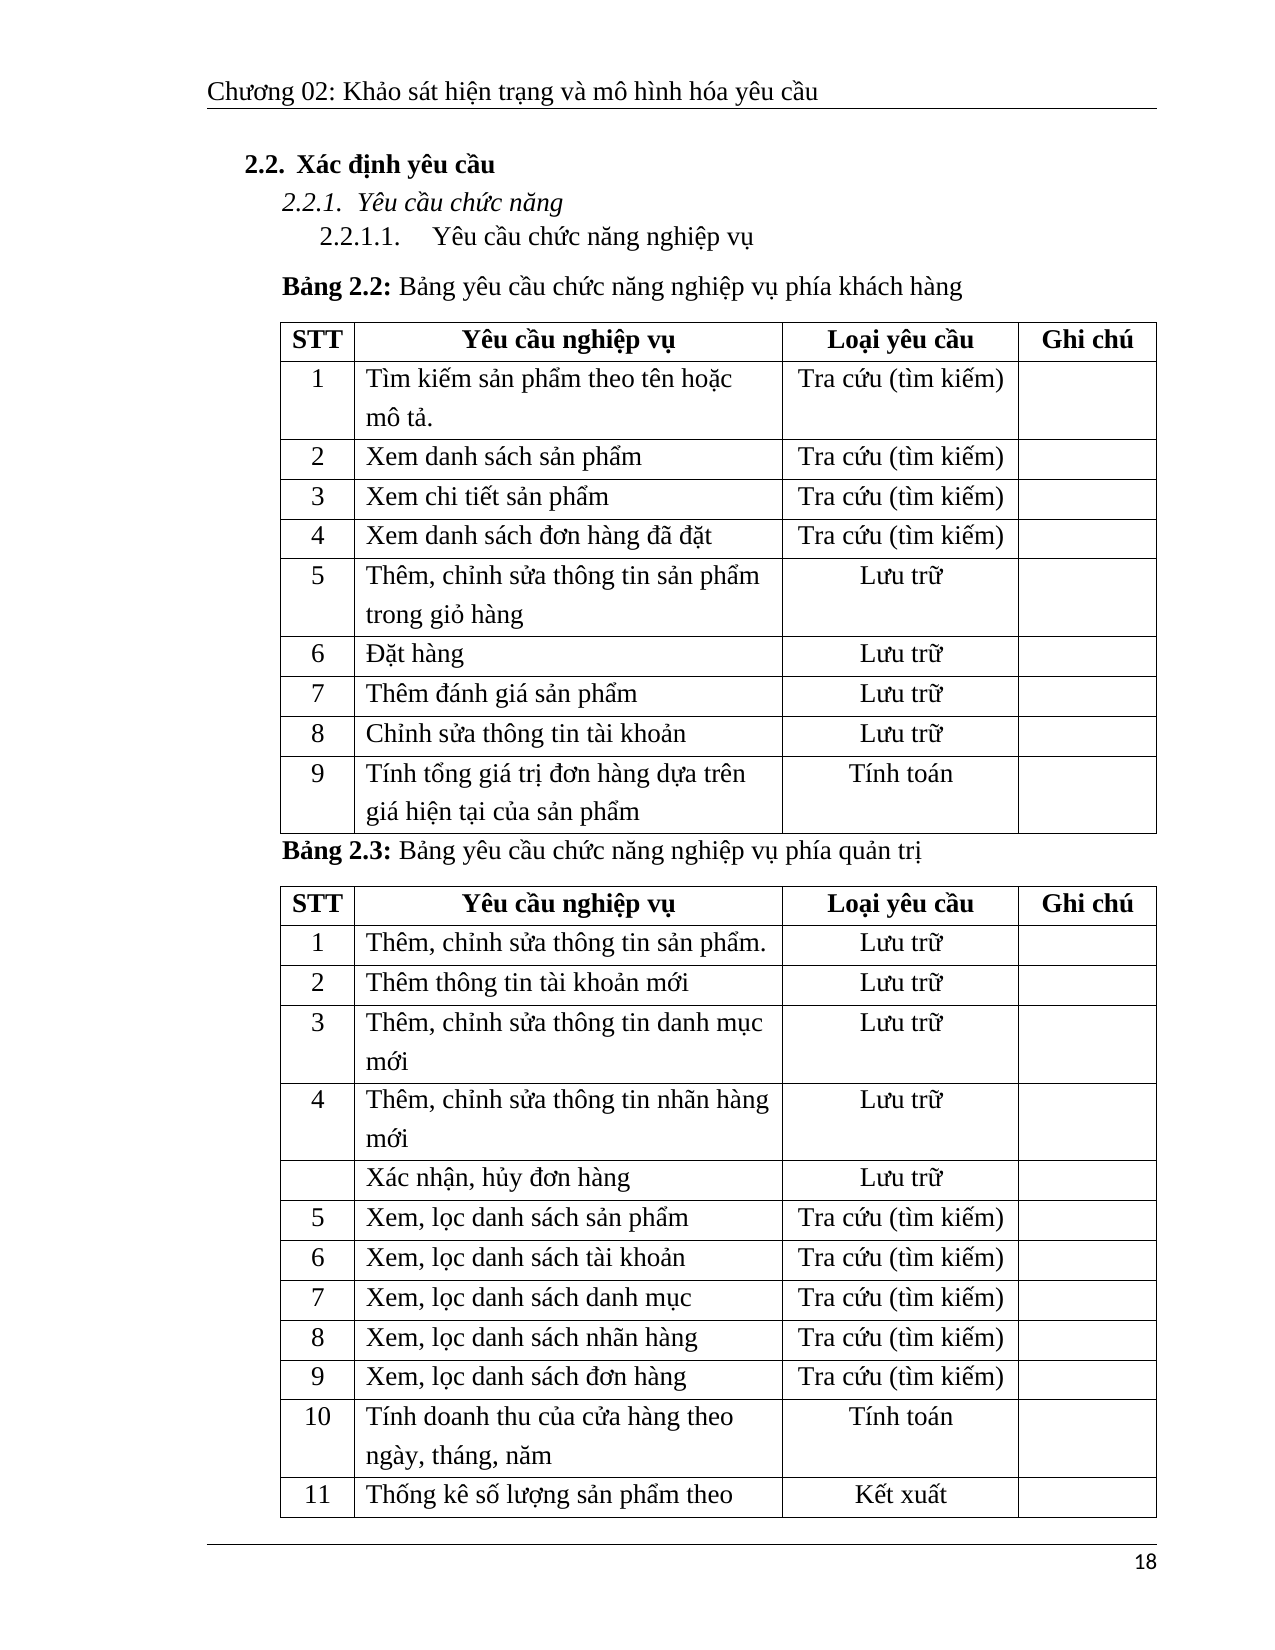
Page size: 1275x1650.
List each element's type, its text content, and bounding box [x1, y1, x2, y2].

table_cell Tính doanh thu của cửa hàng theo ngày, tháng, năm [355, 1400, 782, 1477]
table_cell [1019, 757, 1156, 833]
table_cell [1019, 440, 1156, 478]
table_cell Kết xuất [783, 1478, 1018, 1517]
list Xác định yêu cầu [244, 148, 1157, 179]
table_header Yêu cầu nghiệp vụ [355, 323, 782, 361]
table_cell 9 [281, 757, 354, 833]
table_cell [355, 1478, 782, 1517]
table_cell [1019, 926, 1156, 965]
table_cell 5 [281, 1201, 354, 1240]
table_cell [281, 1161, 354, 1200]
table_cell 7 [281, 677, 354, 716]
table_cell Chỉnh sửa thông tin tài khoản [355, 717, 782, 756]
table_cell Lưu trữ [783, 1161, 1018, 1200]
table_cell 7 [281, 1281, 354, 1319]
table_cell Thêm đánh giá sản phẩm [355, 677, 782, 716]
table_cell [1019, 1241, 1156, 1280]
table_cell Lưu trữ [783, 717, 1018, 756]
table_cell 9 [281, 1361, 354, 1399]
table_cell Xem chi tiết sản phẩm [355, 480, 782, 518]
table_cell 5 [281, 559, 354, 636]
table_cell Lưu trữ [783, 677, 1018, 716]
table_cell 11 [281, 1478, 354, 1517]
table_cell Tìm kiếm sản phẩm theo tên hoặc mô tả. [355, 362, 782, 439]
table_cell Thêm, chỉnh sửa thông tin nhãn hàng mới [355, 1084, 782, 1160]
table_cell Tra cứu (tìm kiếm) [783, 480, 1018, 518]
table_cell 10 [281, 1400, 354, 1477]
table_cell 3 [281, 480, 354, 518]
table_cell Tra cứu (tìm kiếm) [783, 1361, 1018, 1399]
table_cell Tra cứu (tìm kiếm) [783, 440, 1018, 478]
table_cell 1 [281, 926, 354, 965]
table_cell Xem danh sách đơn hàng đã đặt [355, 520, 782, 558]
table_cell Lưu trữ [783, 966, 1018, 1005]
table_cell Thêm thông tin tài khoản mới [355, 966, 782, 1005]
table_cell [1019, 1281, 1156, 1319]
text Bảng 2.2: Bảng yêu cầu chức năng nghiệp vụ phía khách hàng [207, 270, 1157, 301]
table_cell Xem, lọc danh sách sản phẩm [355, 1201, 782, 1240]
list Yêu cầu chức năng [282, 187, 1157, 218]
table_cell Đặt hàng [355, 637, 782, 676]
table_cell [1019, 677, 1156, 716]
table_header Loại yêu cầu [783, 887, 1018, 925]
table_cell Tra cứu (tìm kiếm) [783, 1241, 1018, 1280]
table_cell 8 [281, 717, 354, 756]
table_cell Xem danh sách sản phẩm [355, 440, 782, 478]
table_cell Lưu trữ [783, 637, 1018, 676]
table_cell Xem, lọc danh sách nhãn hàng [355, 1321, 782, 1359]
table_header Ghi chú [1019, 323, 1156, 361]
table_cell Tra cứu (tìm kiếm) [783, 1281, 1018, 1319]
table_cell Tra cứu (tìm kiếm) [783, 520, 1018, 558]
table_cell [1019, 362, 1156, 439]
table_cell 4 [281, 520, 354, 558]
table_cell Thêm, chỉnh sửa thông tin sản phẩm trong giỏ hàng [355, 559, 782, 636]
list Yêu cầu chức năng nghiệp vụ [319, 220, 1157, 251]
table_cell 8 [281, 1321, 354, 1359]
table_cell [1019, 717, 1156, 756]
table_cell [1019, 1201, 1156, 1240]
table_cell [1019, 1321, 1156, 1359]
table_cell Xem, lọc danh sách danh mục [355, 1281, 782, 1319]
table_cell 2 [281, 966, 354, 1005]
table_cell 3 [281, 1006, 354, 1082]
table_cell Tính toán [783, 757, 1018, 833]
table_cell [1019, 1006, 1156, 1082]
table_cell [1019, 966, 1156, 1005]
table_cell 6 [281, 1241, 354, 1280]
table_cell Xem, lọc danh sách đơn hàng [355, 1361, 782, 1399]
table_cell Thêm, chỉnh sửa thông tin sản phẩm. [355, 926, 782, 965]
table_header Yêu cầu nghiệp vụ [355, 887, 782, 925]
table_cell [1019, 480, 1156, 518]
table_header Ghi chú [1019, 887, 1156, 925]
table_header STT [281, 887, 354, 925]
table_header Loại yêu cầu [783, 323, 1018, 361]
table_cell [1019, 520, 1156, 558]
table_cell [1019, 637, 1156, 676]
table_cell Tính tổng giá trị đơn hàng dựa trên giá hiện tại của sản phẩm [355, 757, 782, 833]
table_cell 2 [281, 440, 354, 478]
table_cell [1019, 1084, 1156, 1160]
table_cell Lưu trữ [783, 1006, 1018, 1082]
table_cell [1019, 1478, 1156, 1517]
table_cell Tra cứu (tìm kiếm) [783, 1321, 1018, 1359]
table_cell Tính toán [783, 1400, 1018, 1477]
table_cell Thêm, chỉnh sửa thông tin danh mục mới [355, 1006, 782, 1082]
table_cell Lưu trữ [783, 926, 1018, 965]
text Bảng 2.3: Bảng yêu cầu chức năng nghiệp vụ phía quản trị [207, 834, 1157, 865]
table_cell [1019, 1161, 1156, 1200]
table_cell Lưu trữ [783, 1084, 1018, 1160]
table_cell Tra cứu (tìm kiếm) [783, 1201, 1018, 1240]
table_cell Xác nhận, hủy đơn hàng [355, 1161, 782, 1200]
table_cell 1 [281, 362, 354, 439]
table_cell Tra cứu (tìm kiếm) [783, 362, 1018, 439]
table_header STT [281, 323, 354, 361]
table_cell Lưu trữ [783, 559, 1018, 636]
table_cell [1019, 1361, 1156, 1399]
table_cell 6 [281, 637, 354, 676]
table_cell [1019, 559, 1156, 636]
table_cell 4 [281, 1084, 354, 1160]
table_cell [1019, 1400, 1156, 1477]
table_cell Xem, lọc danh sách tài khoản [355, 1241, 782, 1280]
